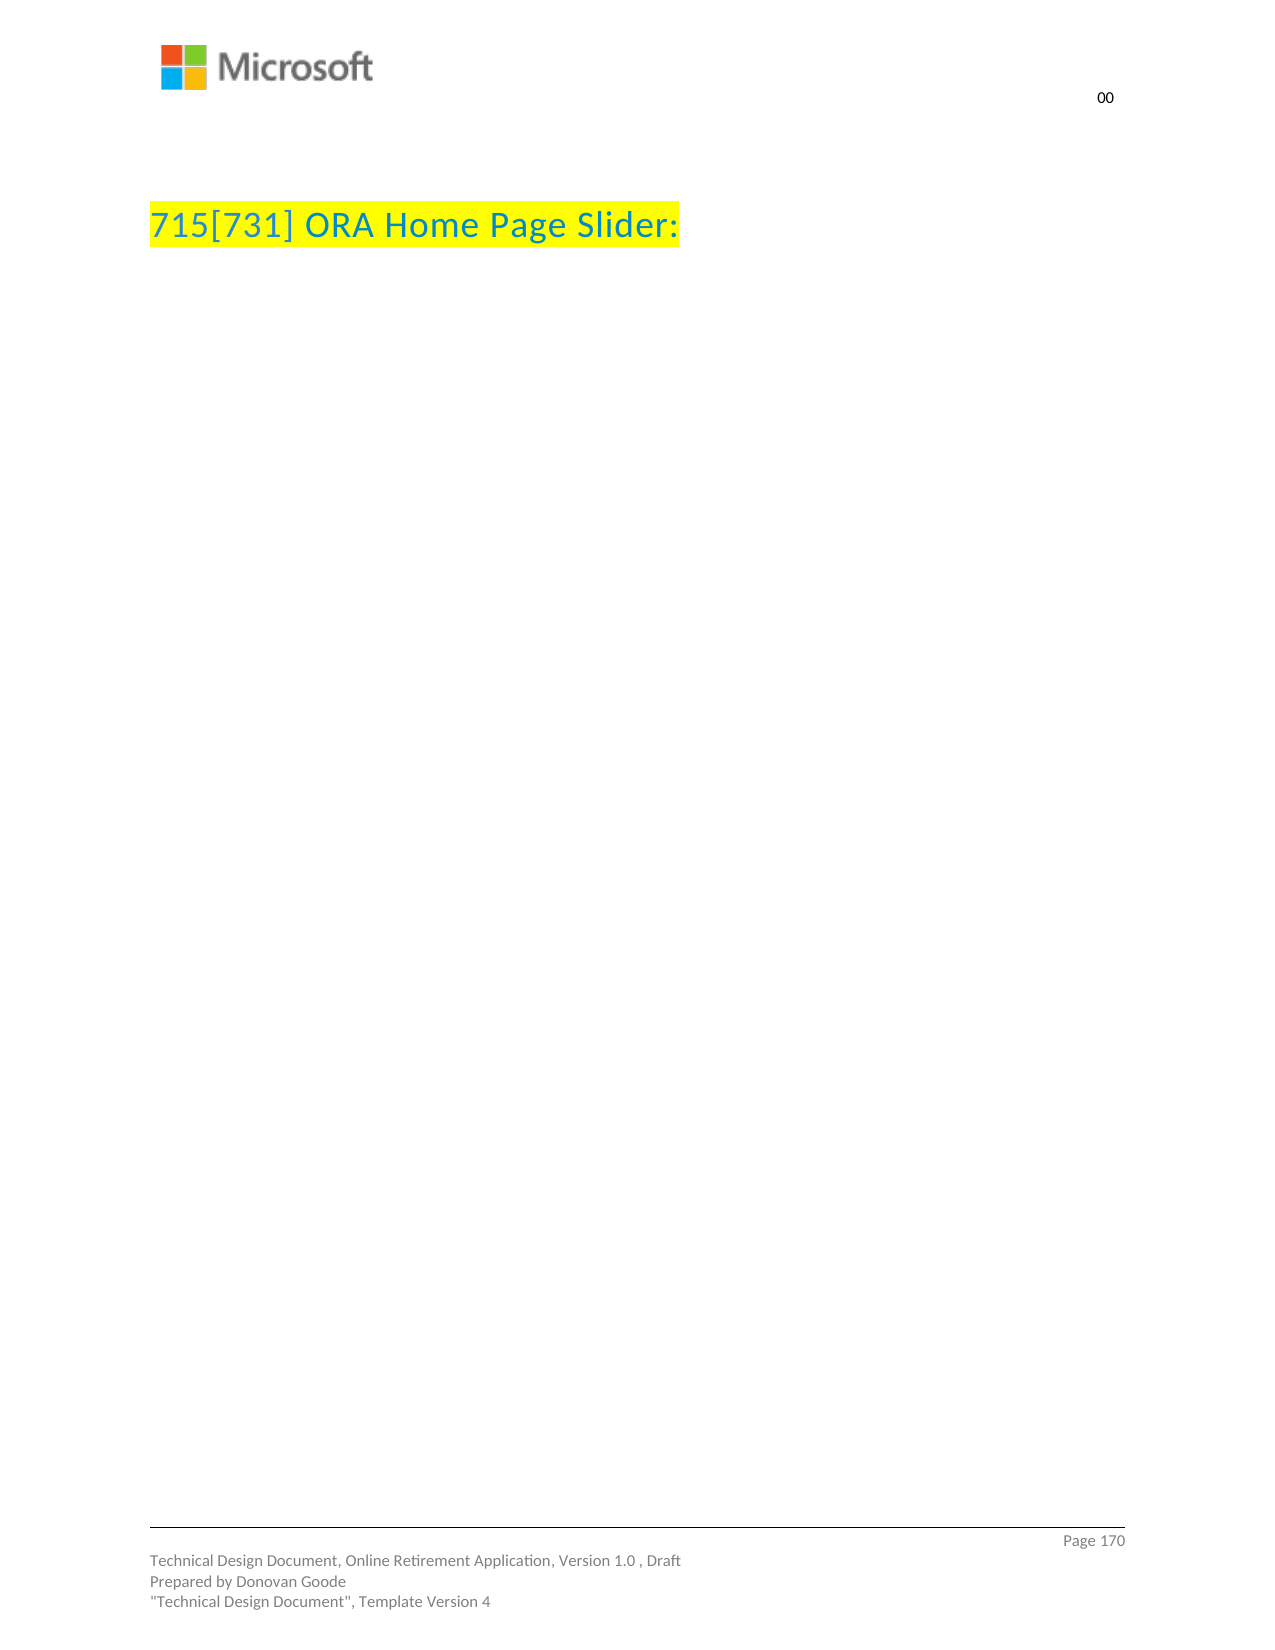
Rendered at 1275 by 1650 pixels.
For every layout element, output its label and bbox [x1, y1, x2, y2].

picture [161, 45, 374, 91]
